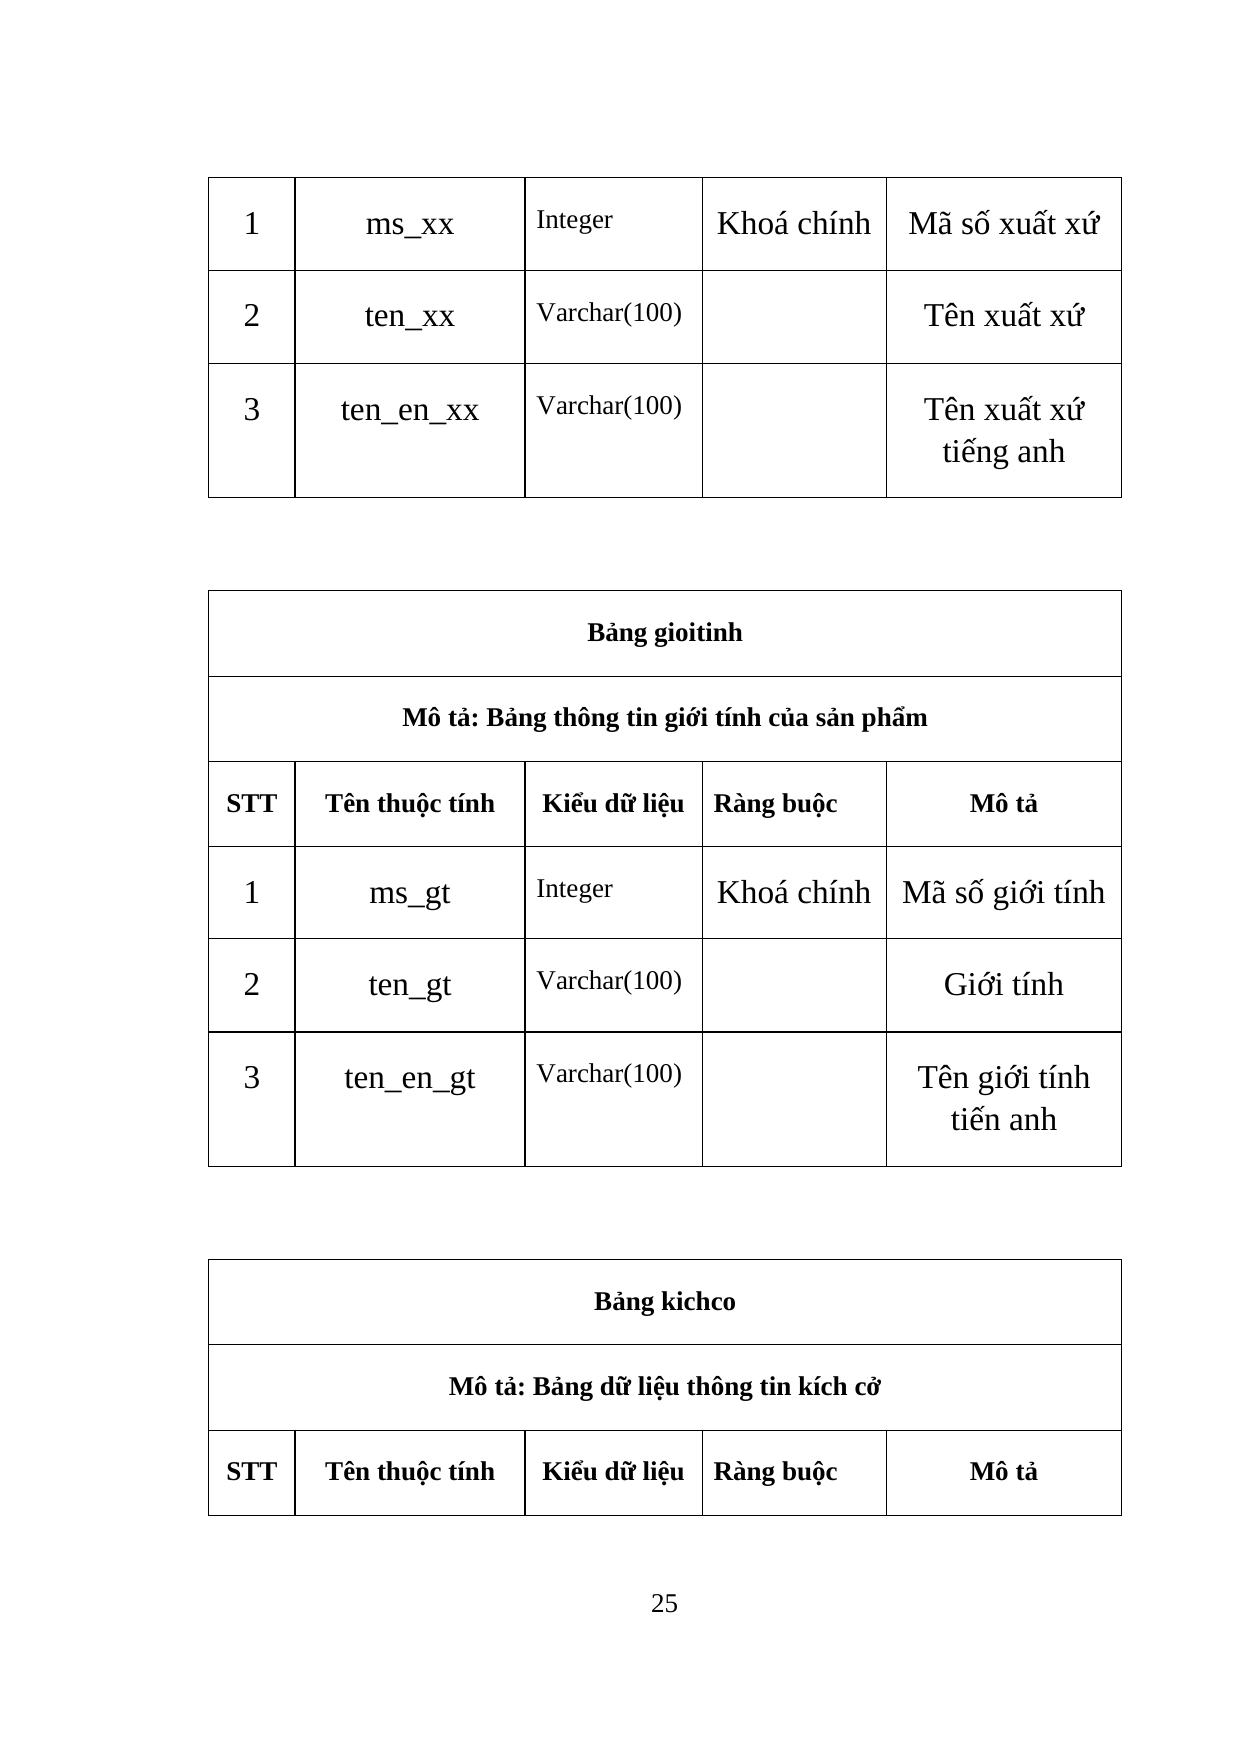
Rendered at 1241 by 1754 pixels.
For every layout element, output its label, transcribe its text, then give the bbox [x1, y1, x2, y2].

table_cell [703, 939, 886, 1031]
table_cell Varchar(100) [526, 271, 702, 363]
table_cell Tên xuất xứ tiếng anh [887, 364, 1121, 497]
table_cell ten_gt [296, 939, 524, 1031]
table_cell 1 [209, 178, 294, 269]
table_cell Mã số giới tính [887, 847, 1121, 938]
table_cell [703, 1033, 886, 1166]
table_cell ms_gt [296, 847, 524, 938]
table_cell Kiểu dữ liệu [526, 762, 702, 846]
table_cell [703, 364, 886, 497]
table_cell [703, 271, 886, 363]
table_cell Mô tả [887, 762, 1121, 846]
table_header Bảng kichco [209, 1260, 1121, 1344]
table_cell Khoá chính [703, 847, 886, 938]
table_cell 3 [209, 1033, 294, 1166]
table_cell STT [209, 1431, 294, 1515]
table_header Bảng gioitinh [209, 591, 1121, 676]
table_cell Tên xuất xứ [887, 271, 1121, 363]
table_cell Giới tính [887, 939, 1121, 1031]
table_cell Varchar(100) [526, 1033, 702, 1166]
table_cell Kiểu dữ liệu [526, 1431, 702, 1515]
table_cell Mã số xuất xứ [887, 178, 1121, 269]
table_cell Tên thuộc tính [296, 762, 524, 846]
table_cell 2 [209, 271, 294, 363]
table_cell Integer [526, 847, 702, 938]
table_cell Tên thuộc tính [296, 1431, 524, 1515]
table_cell 1 [209, 847, 294, 938]
table_cell Mô tả [887, 1431, 1121, 1515]
table_cell 3 [209, 364, 294, 497]
table_cell STT [209, 762, 294, 846]
table_cell Mô tả: Bảng dữ liệu thông tin kích cở [209, 1345, 1121, 1429]
table_cell 2 [209, 939, 294, 1031]
table_cell Mô tả: Bảng thông tin giới tính của sản phẩm [209, 677, 1121, 761]
table_cell Varchar(100) [526, 364, 702, 497]
table_cell Integer [526, 178, 702, 269]
table_cell Khoá chính [703, 178, 886, 269]
table_cell ms_xx [296, 178, 524, 269]
table_cell ten_en_xx [296, 364, 524, 497]
table_cell ten_xx [296, 271, 524, 363]
table_cell Tên giới tính tiến anh [887, 1033, 1121, 1166]
table_cell Ràng buộc [703, 762, 886, 846]
table_cell Varchar(100) [526, 939, 702, 1031]
table_cell ten_en_gt [296, 1033, 524, 1166]
table_cell Ràng buộc [703, 1431, 886, 1515]
